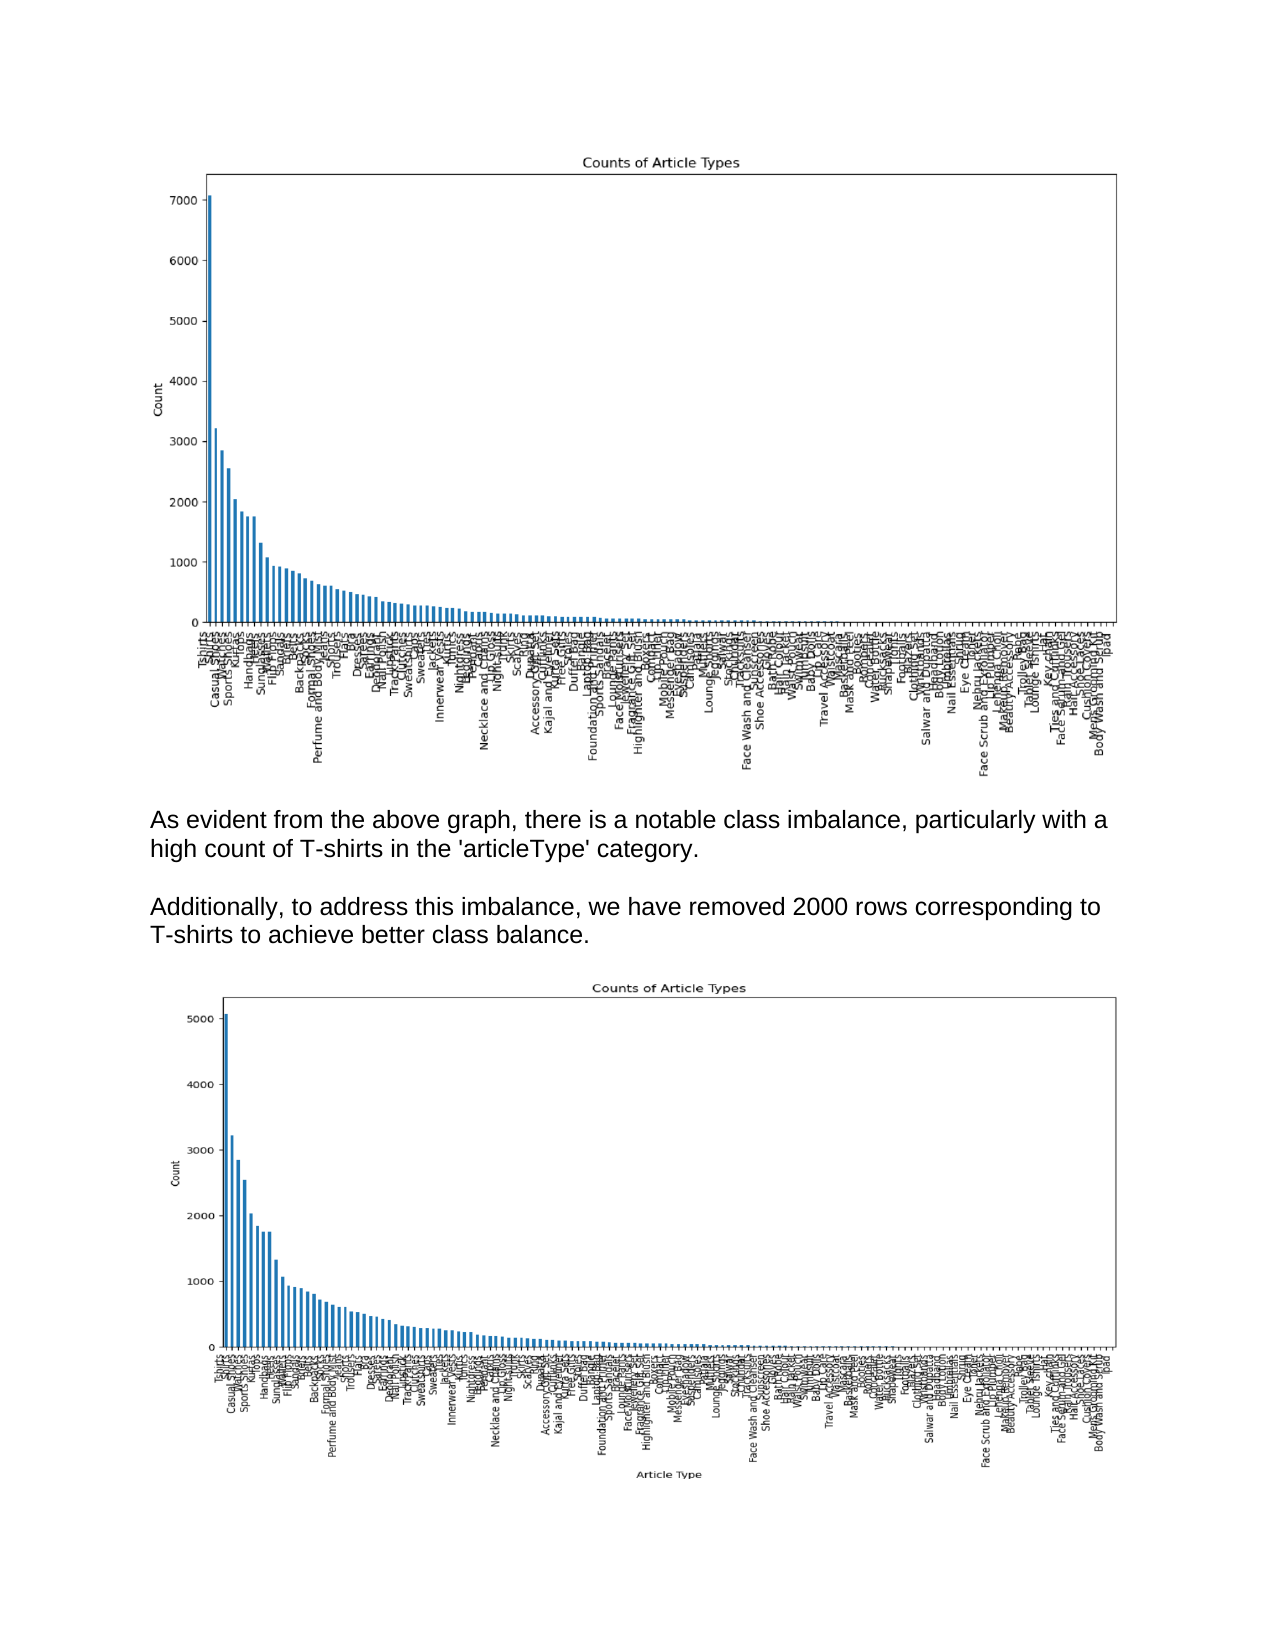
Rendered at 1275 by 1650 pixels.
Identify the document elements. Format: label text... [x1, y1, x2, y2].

text Additionally, to address this imbalance, we have removed 2000 rows corresponding to T-shirts to achieve better class balance. [150, 892, 1125, 949]
picture [150, 150, 1125, 777]
text As evident from the above graph, there is a notable class imbalance, particularly with a high count of T-shirts in the 'articleType' category. [150, 806, 1125, 863]
picture [150, 978, 1125, 1479]
